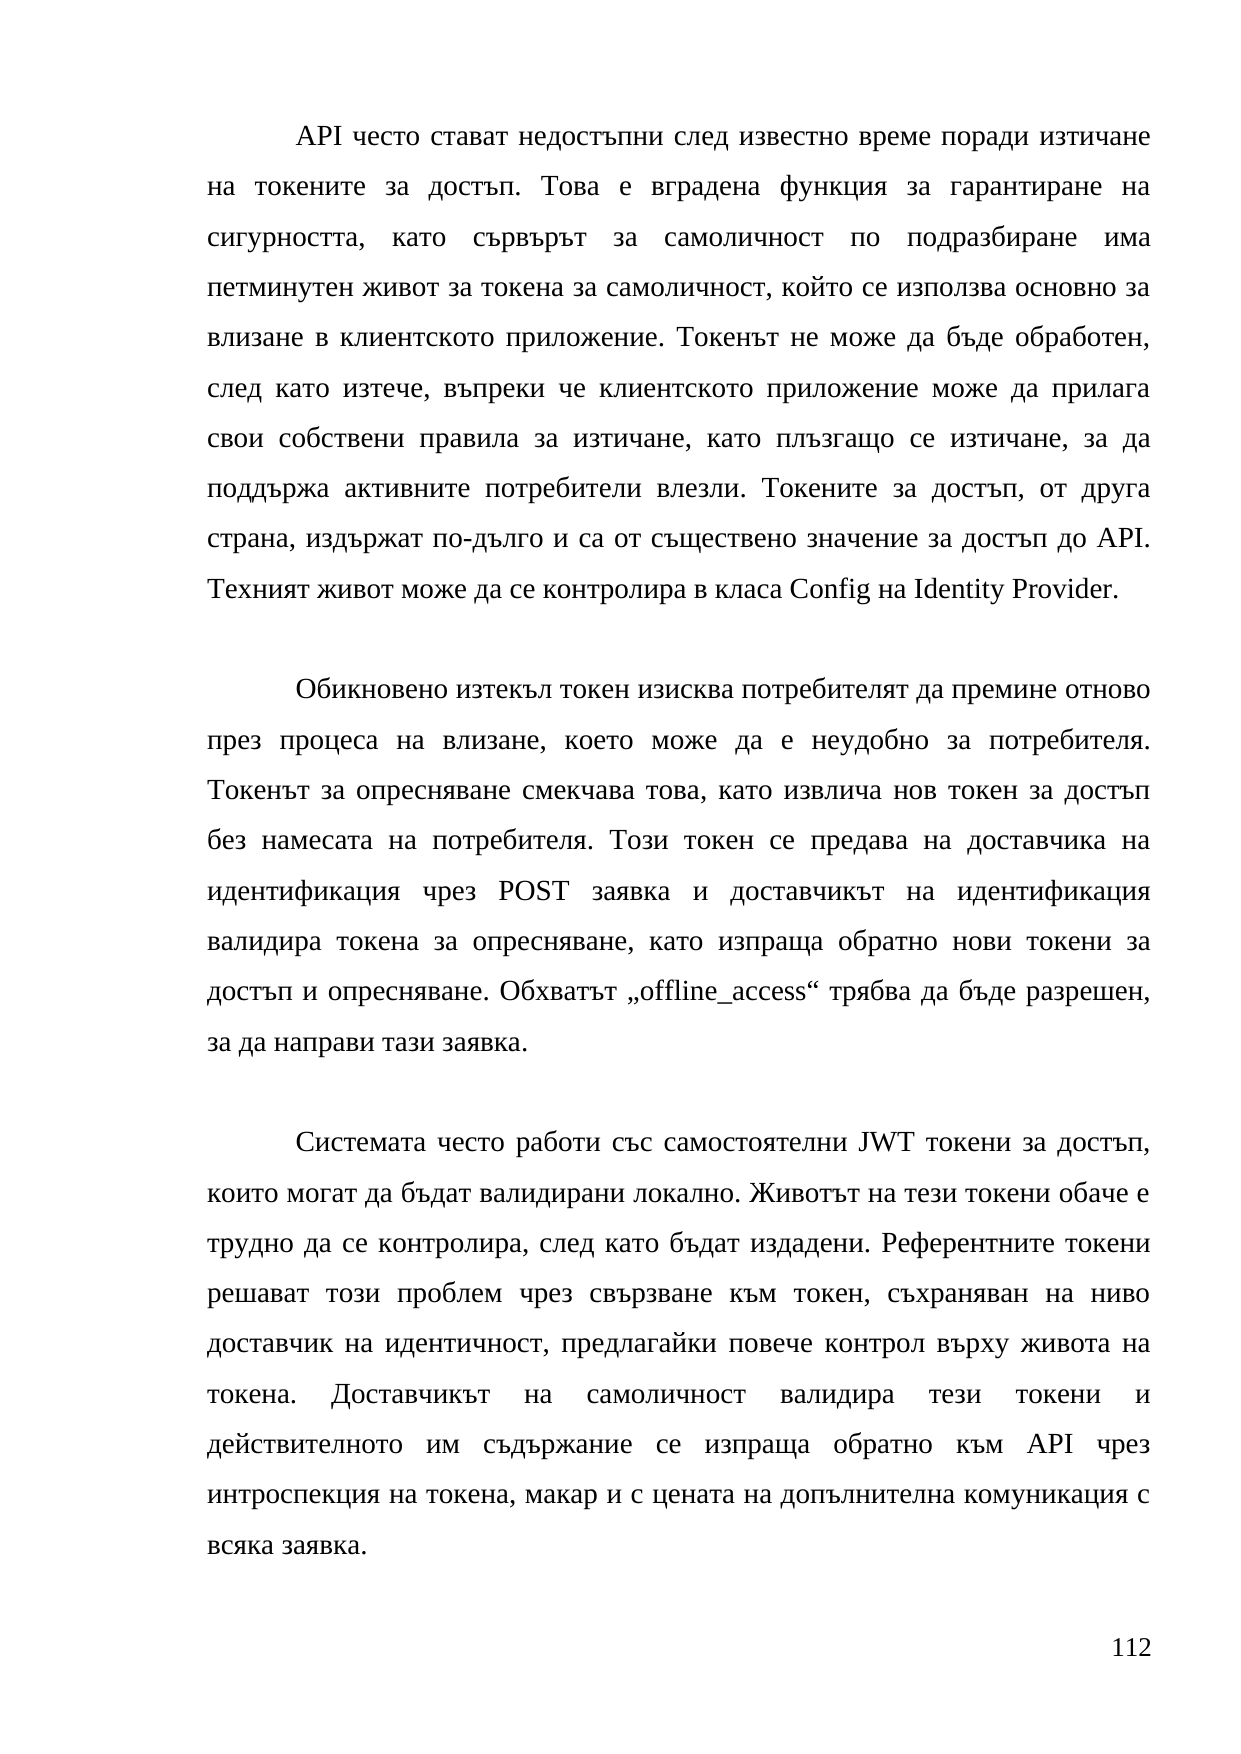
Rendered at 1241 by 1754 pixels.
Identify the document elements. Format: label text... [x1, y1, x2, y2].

text Системата често работи със самостоятелни JWT токени за достъп, които могат да бъдат валидирани локално. Животът на тези токени обаче е трудно да се контролира, след като бъдат издадени. Референтните токени решават този проблем чрез свързване към токен, съхраняван на ниво доставчик на идентичност, предлагайки повече контрол върху живота на токена. Доставчикът на самоличност валидира тези токени и действителното им съдържание се изпраща обратно към API чрез интроспекция на токена, макар и с цената на допълнителна комуникация с всяка заявка. [207, 1124, 1152, 1560]
text Обикновено изтекъл токен изисква потребителят да премине отново през процеса на влизане, което може да е неудобно за потребителя. Токенът за опресняване смекчава това, като извлича нов токен за достъп без намесата на потребителя. Този токен се предава на доставчика на идентификация чрез POST заявка и доставчикът на идентификация валидира токена за опресняване, като изпраща обратно нови токени за достъп и опресняване. Обхватът „offline_access“ трябва да бъде разрешен, за да направи тази заявка. [207, 672, 1152, 1057]
text API често стават недостъпни след известно време поради изтичане на токените за достъп. Това е вградена функция за гарантиране на сигурността, като сървърът за самоличност по подразбиране има петминутен живот за токена за самоличност, който се използва основно за влизане в клиентското приложение. Токенът не може да бъде обработен, след като изтече, въпреки че клиентското приложение може да прилага свои собствени правила за изтичане, като плъзгащо се изтичане, за да поддържа активните потребители влезли. Токените за достъп, от друга страна, издържат по-дълго и са от съществено значение за достъп до API. Техният живот може да се контролира в класа Config на Identity Provider. [207, 118, 1152, 604]
